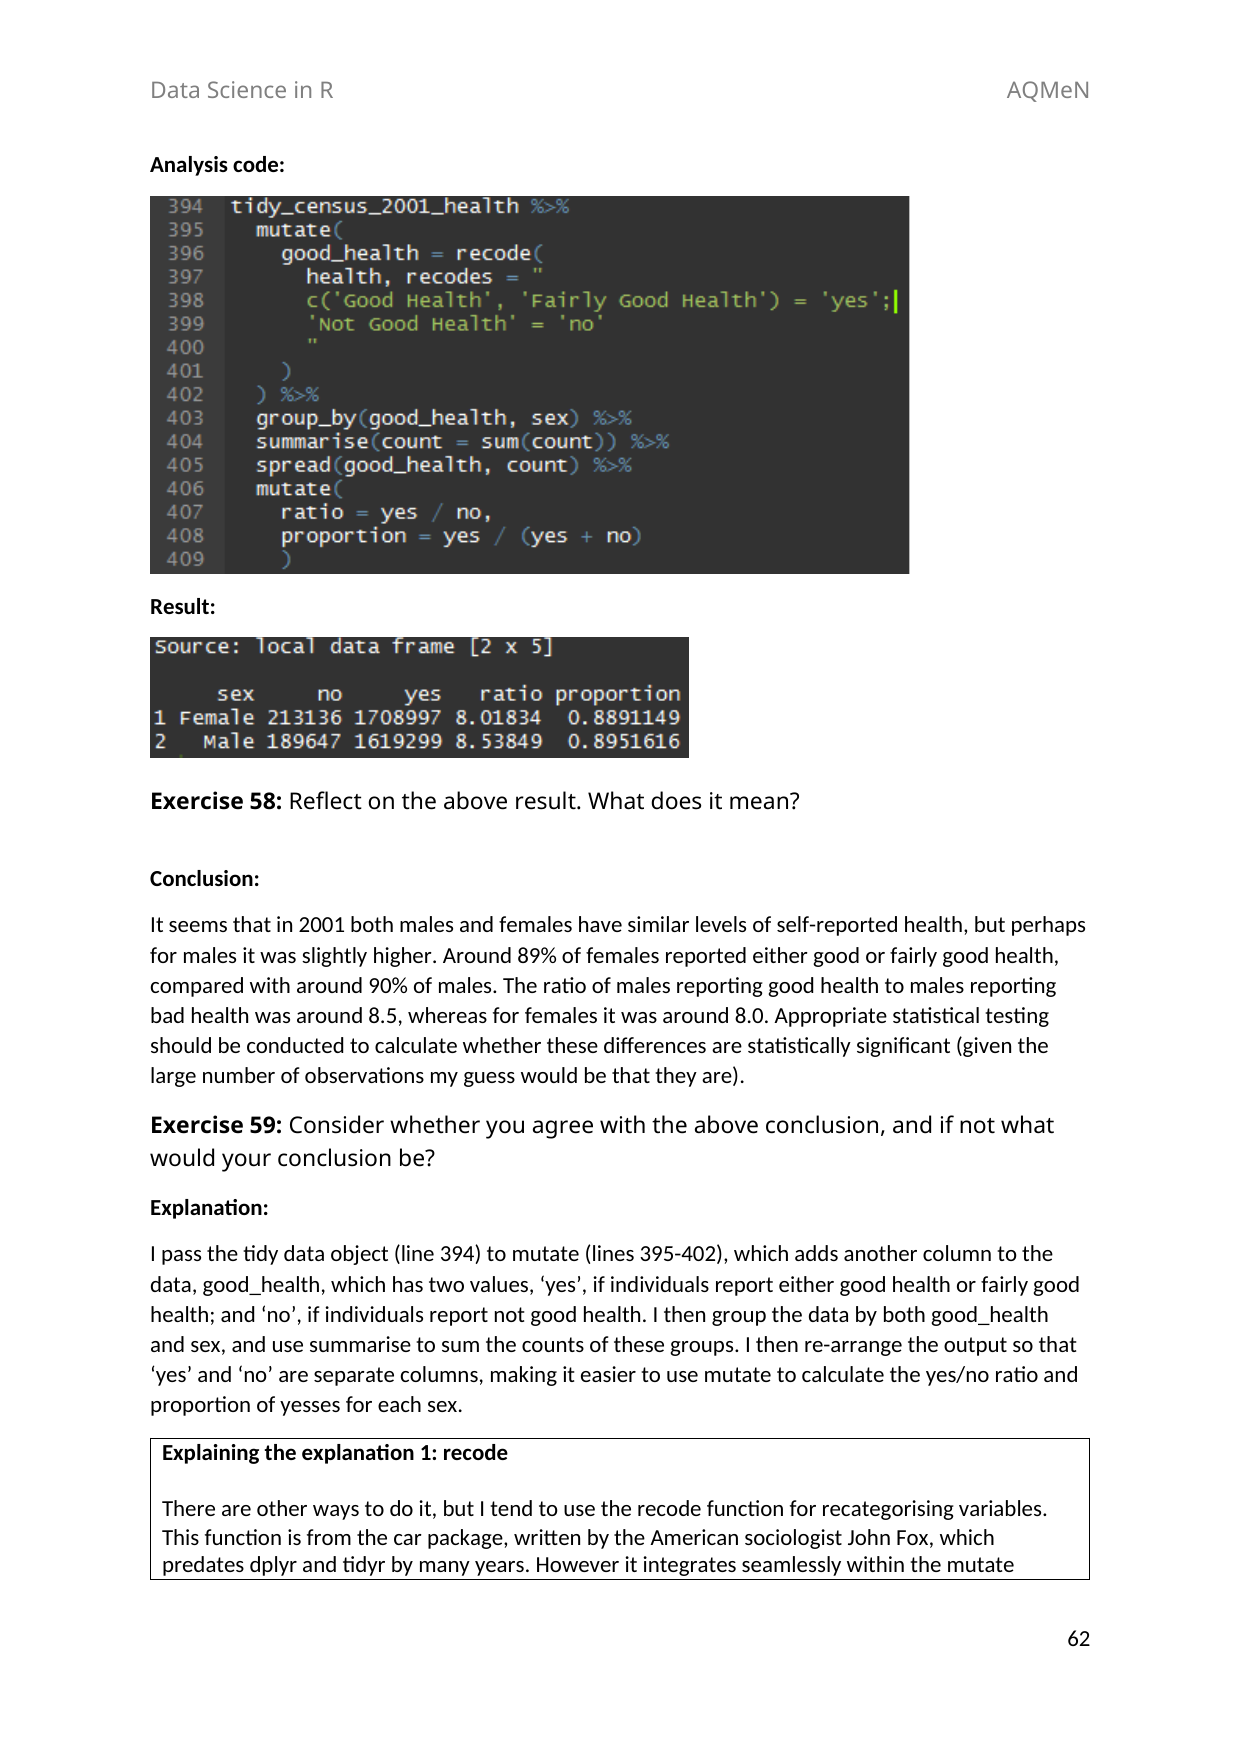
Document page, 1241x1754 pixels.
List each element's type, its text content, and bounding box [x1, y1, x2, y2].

text Analysis code: [150, 150, 1090, 178]
text Conclusion: [150, 864, 1090, 892]
text Explanation: [150, 1193, 1090, 1221]
text It seems that in 2001 both males and females have similar levels of self-reported health, but perhaps for males it was slightly higher. Around 89% of females reported either good or fairly good health, compared with around 90% of males. The ratio of males reporting good health to males reporting bad health was around 8.5, whereas for females it was around 8.0. Appropriate statistical testing should be conducted to calculate whether these differences are statistically significant (given the large number of observations my guess would be that they are). [150, 911, 1090, 1090]
picture [150, 637, 689, 758]
picture [150, 196, 910, 574]
text Result: [150, 592, 1090, 620]
text Exercise 58: Reflect on the above result. What does it mean? [150, 785, 1090, 817]
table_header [151, 1439, 1089, 1579]
text Exercise 59: Consider whether you agree with the above conclusion, and if not what would your conclusion be? [150, 1108, 1090, 1173]
text I pass the tidy data object (line 394) to mutate (lines 395-402), which adds another column to the data, good_health, which has two values, ‘yes’, if individuals report either good health or fairly good health; and ‘no’, if individuals report not good health. I then group the data by both good_health and sex, and use summarise to sum the counts of these groups. I then re-arrange the output so that ‘yes’ and ‘no’ are separate columns, making it easier to use mutate to calculate the yes/no ratio and proportion of yesses for each sex. [150, 1239, 1090, 1419]
